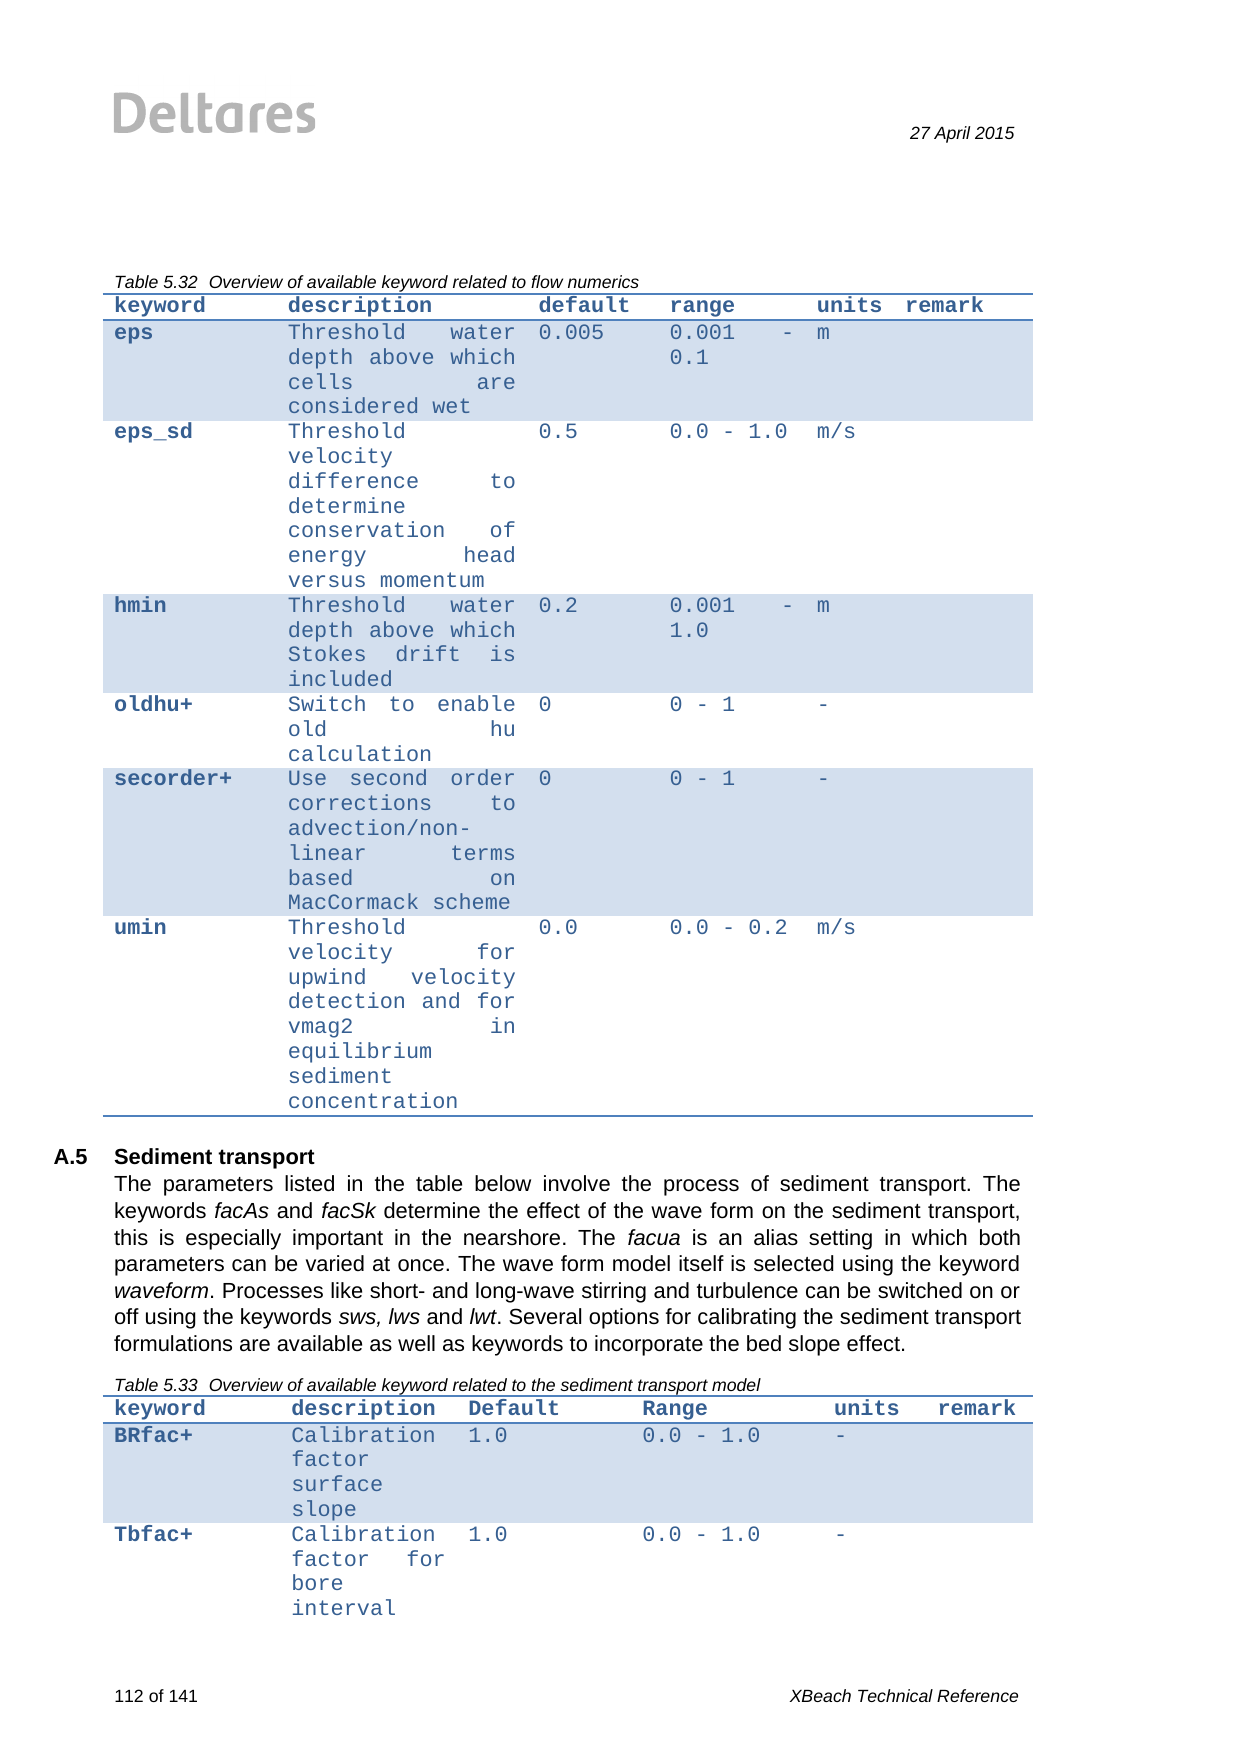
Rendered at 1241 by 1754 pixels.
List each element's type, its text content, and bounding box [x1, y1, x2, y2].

subtitle Sediment transport [87, 1143, 1022, 1170]
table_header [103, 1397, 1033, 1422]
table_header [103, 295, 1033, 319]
picture [113, 75, 315, 133]
text The parameters listed in the table below involve the process of sediment transport. The keywords facAs and facSk determine the effect of the wave form on the sediment transport, this is especially important in the nearshore. The facua is an alias setting in which both parameters can be varied at once. The wave form model itself is selected using the keyword waveform. Processes like short- and long-wave stirring and turbulence can be switched on or off using the keywords sws, lws and lwt. Several options for calibrating the sediment transport formulations are available as well as keywords to incorporate the bed slope effect. [114, 1170, 1022, 1356]
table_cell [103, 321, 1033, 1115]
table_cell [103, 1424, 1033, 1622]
